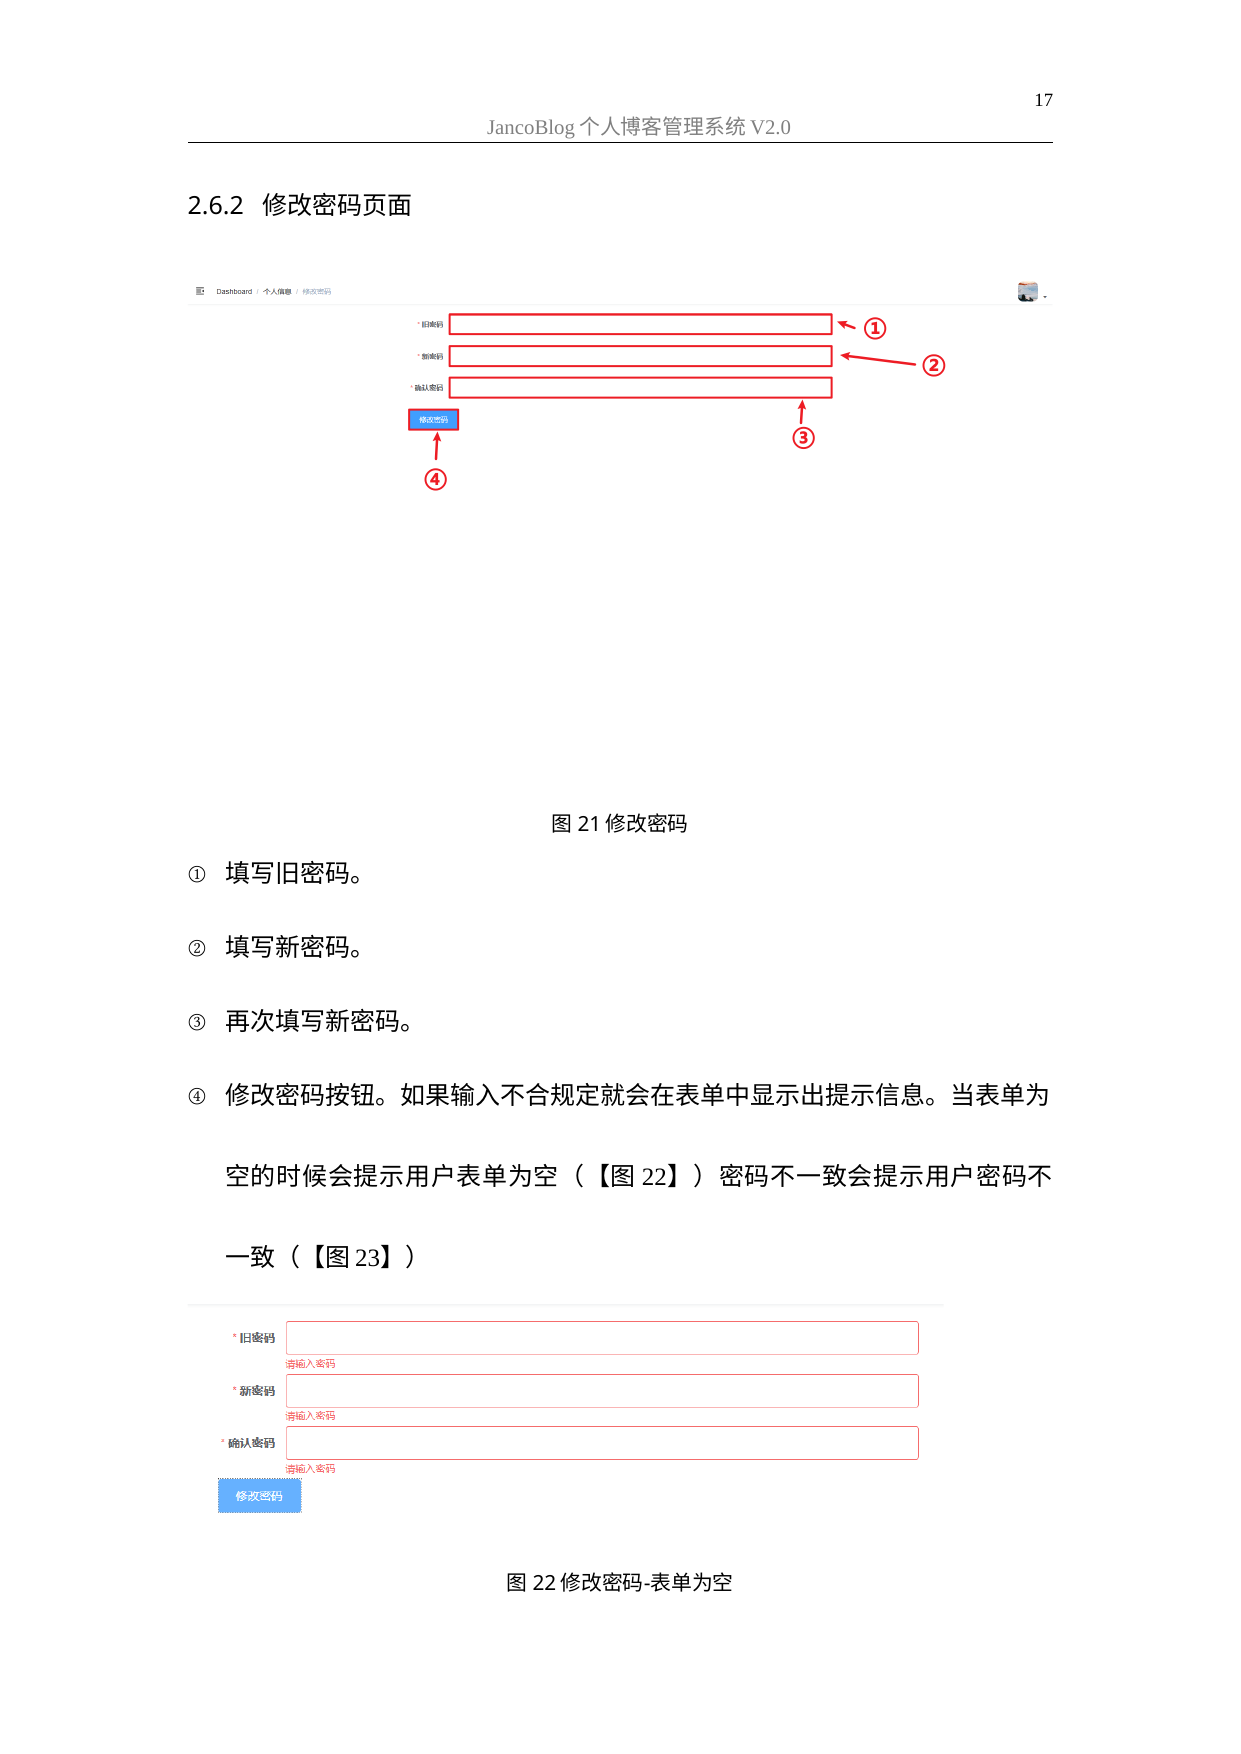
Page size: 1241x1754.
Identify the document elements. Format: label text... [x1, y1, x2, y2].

list 再次填写新密码。 [187, 987, 1053, 1052]
list 填写旧密码。 [187, 839, 1053, 904]
subtitle 修改密码页面 [187, 171, 1053, 236]
picture [187, 279, 1053, 779]
list 填写新密码。 [187, 913, 1053, 978]
text 图 22修改密码-表单为空 [187, 1565, 1053, 1597]
picture [187, 1297, 944, 1534]
list 修改密码按钮。如果输入不合规定就会在表单中显示出提示信息。当表单为空的时候会提示用户表单为空（【图22】）密码不一致会提示用户密码不一致（【图23】） [187, 1061, 1053, 1288]
text 图 21修改密码 [187, 806, 1053, 839]
